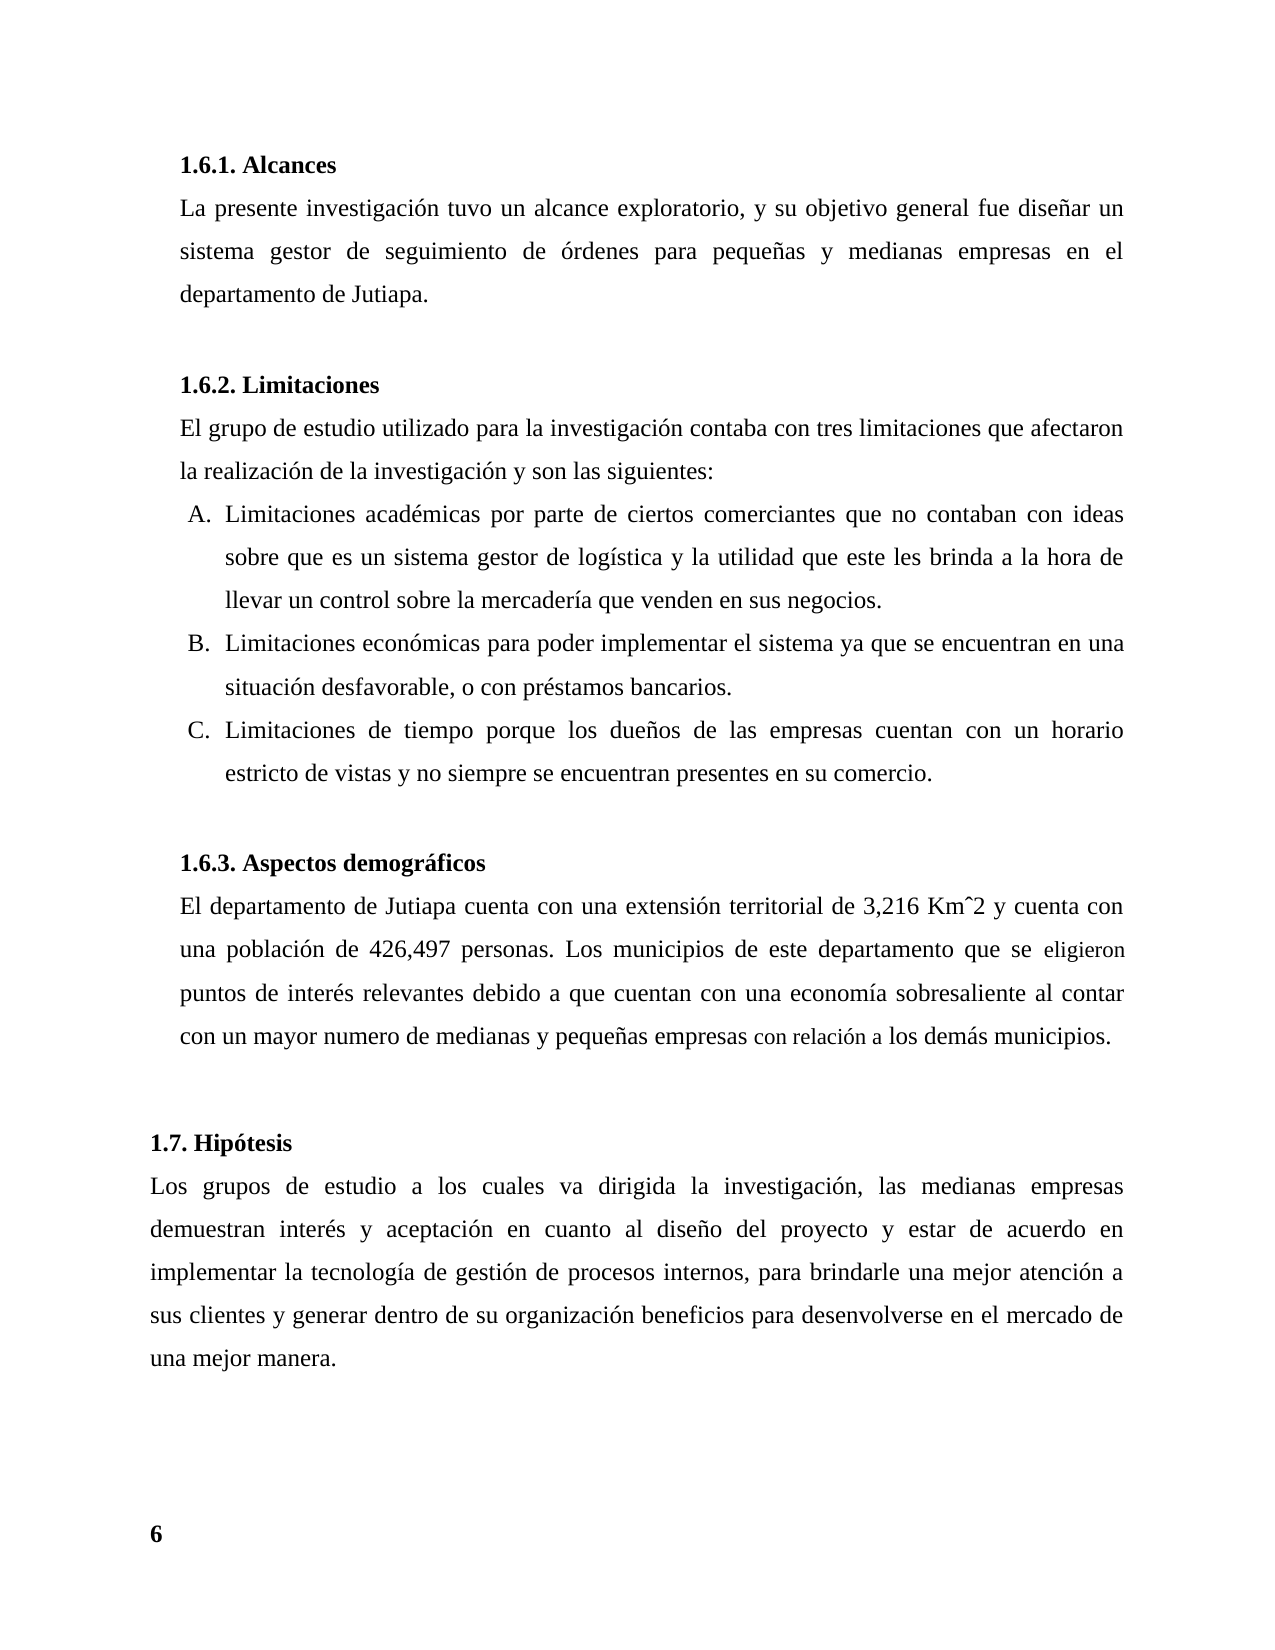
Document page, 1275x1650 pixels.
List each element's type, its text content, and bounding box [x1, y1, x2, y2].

text El departamento de Jutiapa cuenta con una extensión territorial de 3,216 Kmˆ2 y cuenta con una población de 426,497 personas. Los municipios de este departamento que se eligieron puntos de interés relevantes debido a que cuentan con una economía sobresaliente al contar con un mayor numero de medianas y pequeñas empresas con relación a los demás municipios. [179, 891, 1125, 1049]
text El grupo de estudio utilizado para la investigación contaba con tres limitaciones que afectaron la realización de la investigación y son las siguientes: [179, 413, 1125, 485]
text Los grupos de estudio a los cuales va dirigida la investigación, las medianas empresas demuestran interés y aceptación en cuanto al diseño del proyecto y estar de acuerdo en implementar la tecnología de gestión de procesos internos, para brindarle una mejor atención a sus clientes y generar dentro de su organización beneficios para desenvolverse en el mercado de una mejor manera. [150, 1171, 1125, 1372]
list Limitaciones de tiempo porque los dueños de las empresas cuentan con un horario estricto de vistas y no siempre se encuentran presentes en su comercio. [187, 715, 1125, 787]
subtitle 1.6.3. Aspectos demográficos [165, 848, 1125, 877]
list Limitaciones académicas por parte de ciertos comerciantes que no contaban con ideas sobre que es un sistema gestor de logística y la utilidad que este les brinda a la hora de llevar un control sobre la mercadería que venden en sus negocios. [187, 499, 1125, 614]
subtitle 1.6.2. Limitaciones [150, 370, 1125, 398]
list Limitaciones económicas para poder implementar el sistema ya que se encuentran en una situación desfavorable, o con préstamos bancarios. [187, 628, 1125, 700]
subtitle 1.7. Hipótesis [150, 1128, 1125, 1157]
subtitle 1.6.1. Alcances [150, 150, 1125, 179]
text La presente investigación tuvo un alcance exploratorio, y su objetivo general fue diseñar un sistema gestor de seguimiento de órdenes para pequeñas y medianas empresas en el departamento de Jutiapa. [179, 193, 1125, 308]
